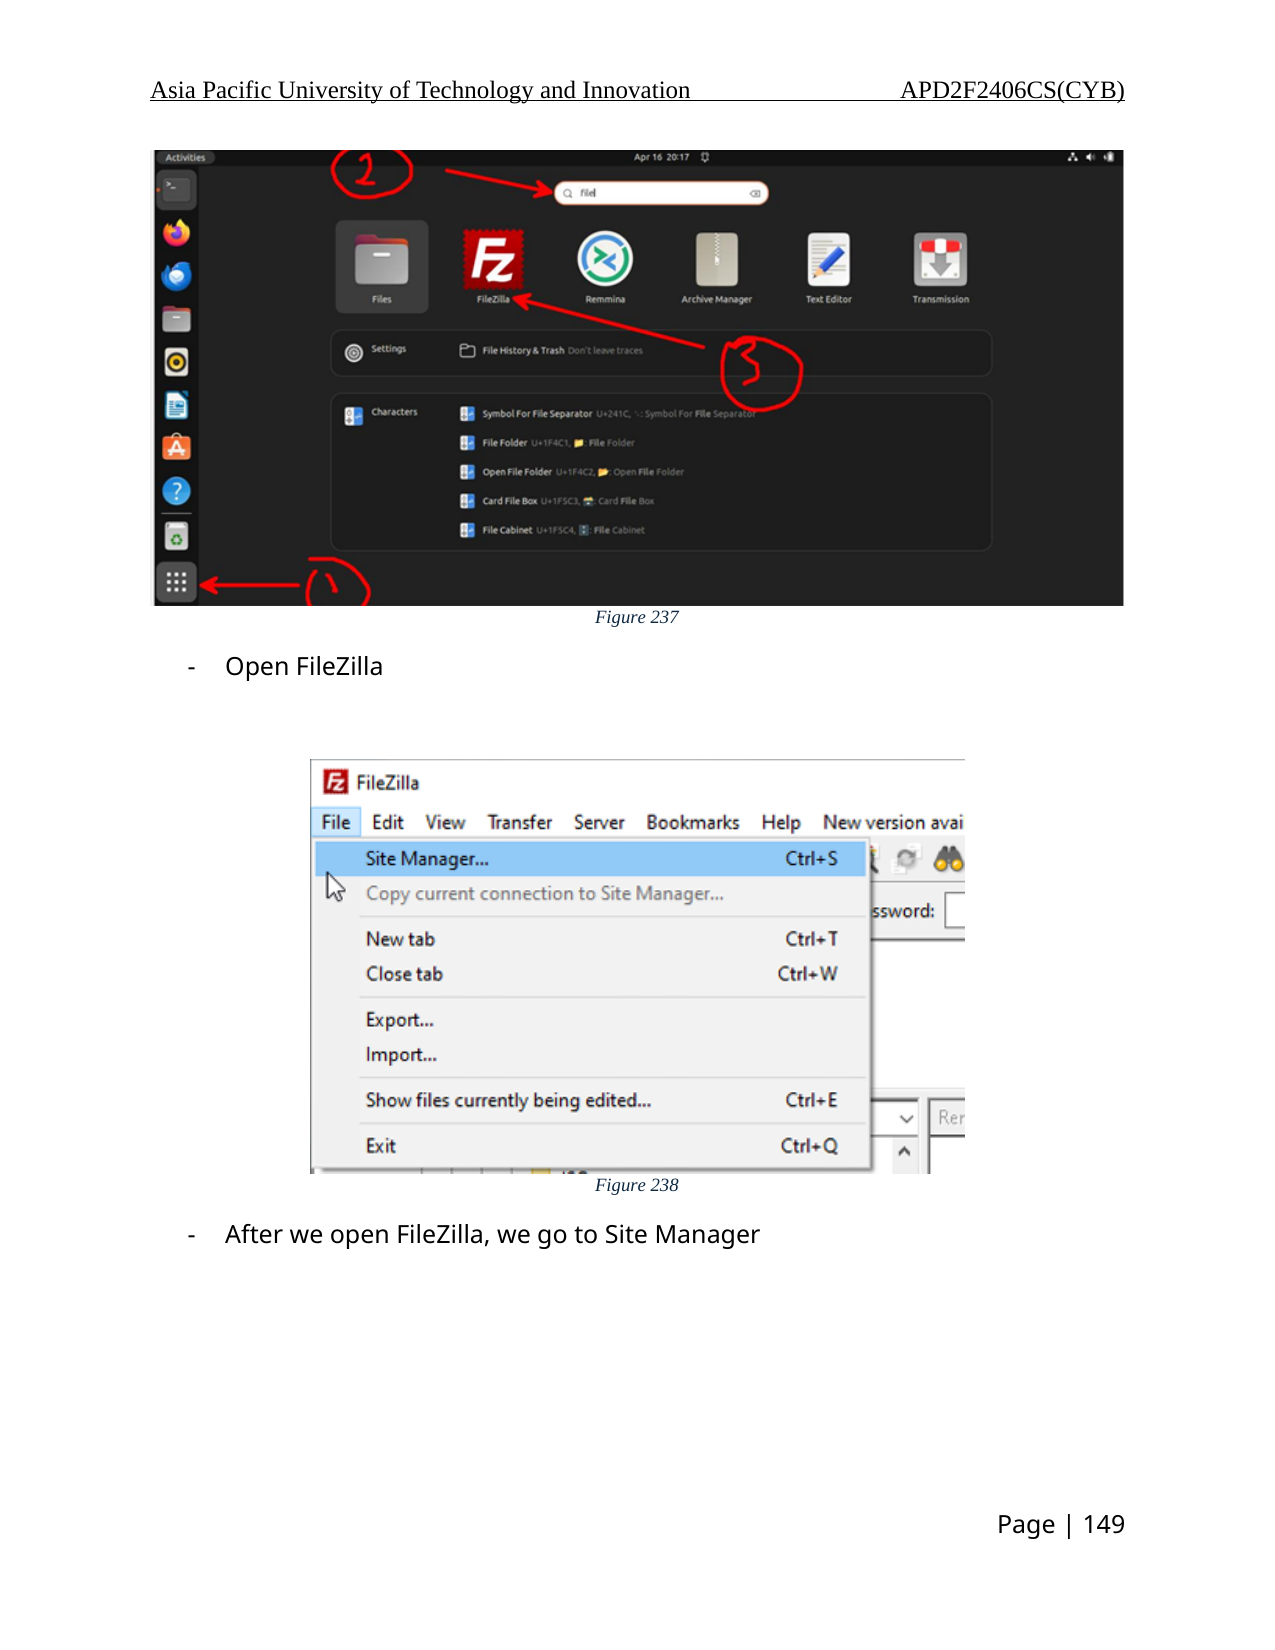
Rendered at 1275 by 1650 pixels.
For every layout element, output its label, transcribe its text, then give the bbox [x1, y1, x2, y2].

text Figure 237 [150, 606, 1125, 627]
picture [310, 759, 965, 1174]
list After we open FileZilla, we go to Site Manager [187, 1216, 1125, 1250]
picture [150, 150, 1125, 606]
list Open FileZilla [187, 648, 1125, 682]
